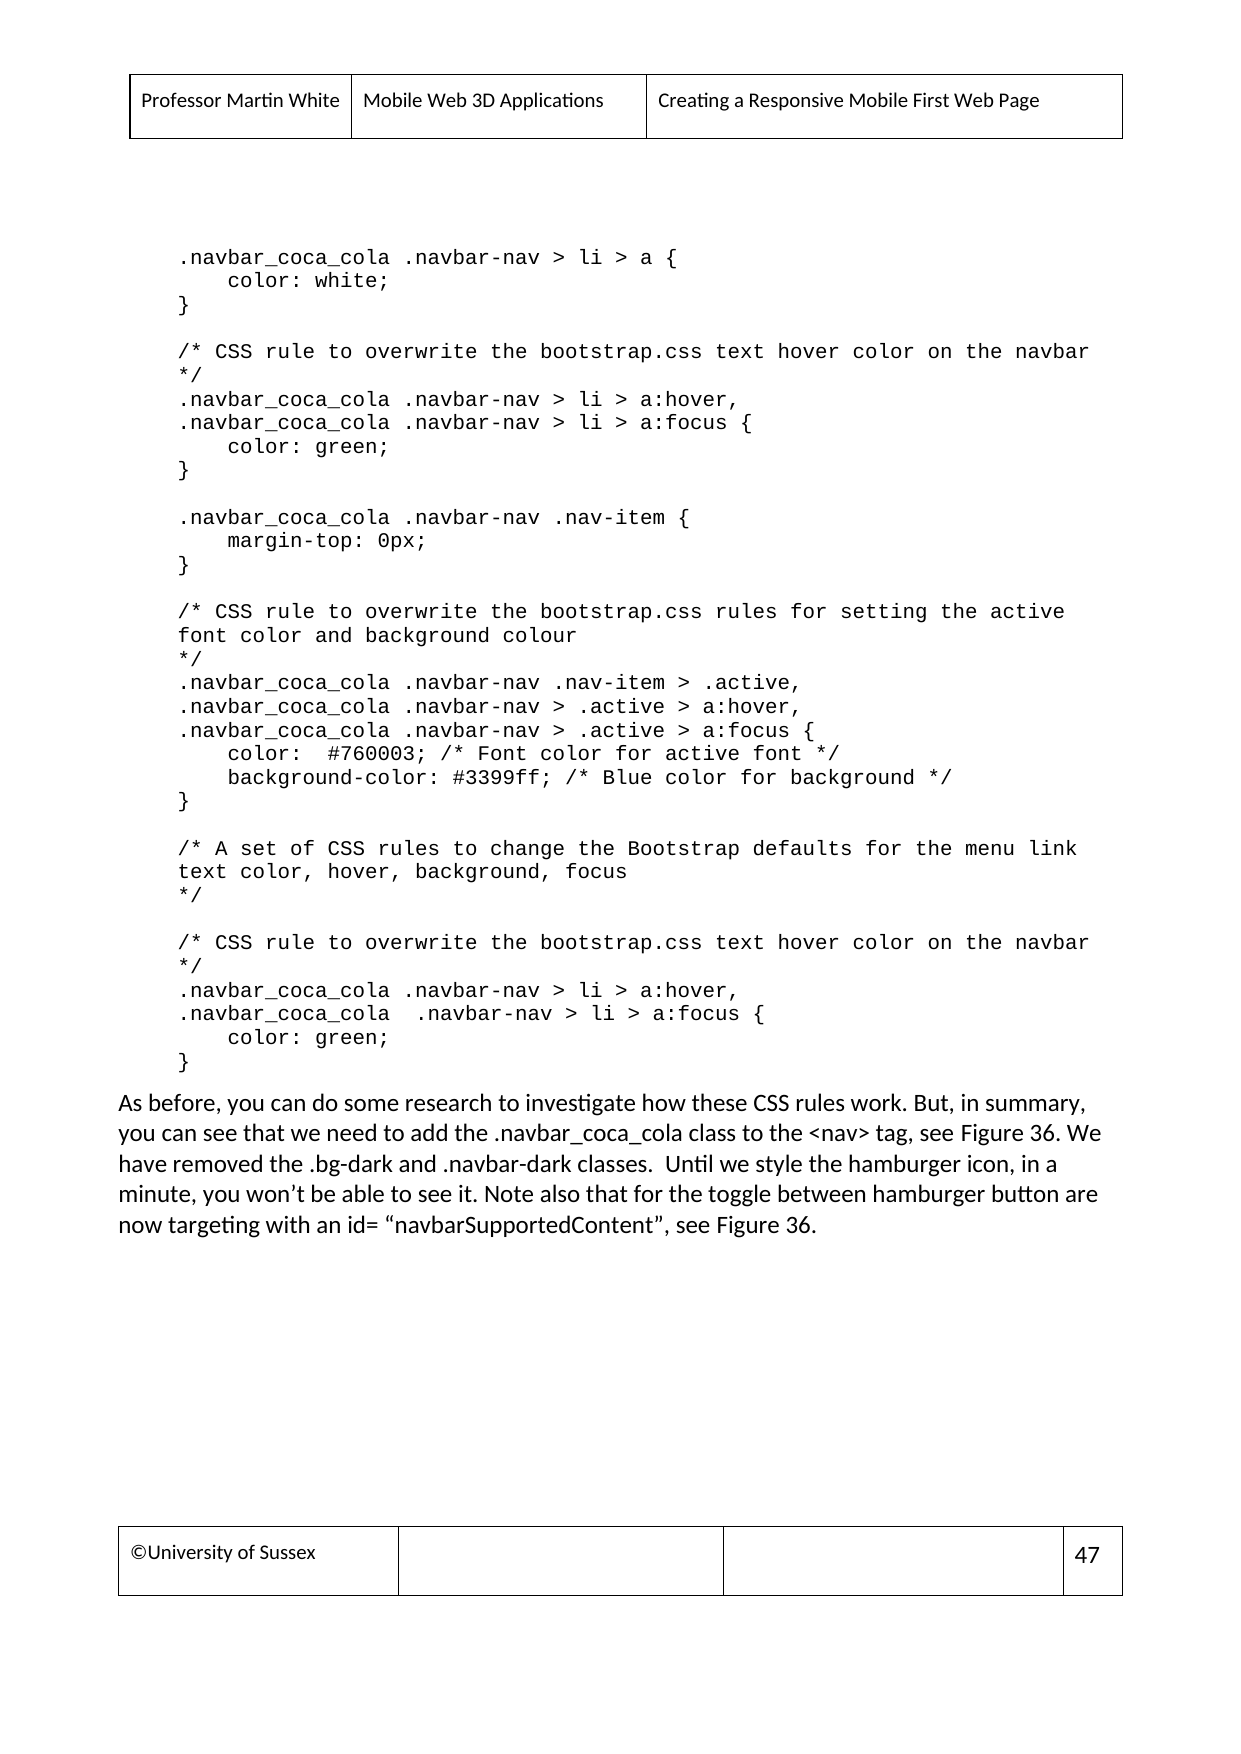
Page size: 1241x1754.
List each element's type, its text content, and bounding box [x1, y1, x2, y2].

text .navbar_coca_cola .navbar-nav > li > a:hover, [177, 388, 1122, 412]
text .navbar_coca_cola .navbar-nav > .active > a:hover, [177, 696, 1122, 719]
text */ [177, 365, 1122, 388]
text color: green; [177, 1027, 1122, 1051]
text As before, you can do some research to investigate how these CSS rules work. But, in summary, you can see that we need to add the .navbar_coca_cola class to the <nav> tag, see Figure 36. We have removed the .bg-dark and .navbar-dark classes. Until we style the hamburger icon, in a minute, you won’t be able to see it. Note also that for the toggle between hamburger button are now targeting with an id= “navbarSupportedContent”, see Figure 36. [118, 1087, 1122, 1239]
text /* A set of CSS rules to change the Bootstrap defaults for the menu link text color, hover, background, focus [177, 838, 1122, 885]
text color: #760003; /* Font color for active font */ [177, 743, 1122, 767]
text background-color: #3399ff; /* Blue color for background */ [177, 767, 1122, 791]
text .navbar_coca_cola .navbar-nav > li > a { [177, 247, 1122, 270]
text .navbar_coca_cola .navbar-nav .nav-item { [177, 507, 1122, 530]
text } [177, 791, 1122, 814]
text color: white; [177, 270, 1122, 294]
text .navbar_coca_cola .navbar-nav .nav-item > .active, [177, 672, 1122, 696]
text color: green; [177, 436, 1122, 459]
text } [177, 459, 1122, 483]
text margin-top: 0px; [177, 530, 1122, 554]
text } [177, 554, 1122, 578]
text /* CSS rule to overwrite the bootstrap.css rules for setting the active font color and background colour [177, 601, 1122, 649]
text /* CSS rule to overwrite the bootstrap.css text hover color on the navbar [177, 932, 1122, 956]
text } [177, 294, 1122, 318]
text */ [177, 885, 1122, 909]
text /* CSS rule to overwrite the bootstrap.css text hover color on the navbar [177, 341, 1122, 365]
text } [177, 1051, 1122, 1074]
text .navbar_coca_cola .navbar-nav > li > a:focus { [177, 1003, 1122, 1027]
text */ [177, 649, 1122, 672]
text .navbar_coca_cola .navbar-nav > .active > a:focus { [177, 719, 1122, 743]
text */ [177, 956, 1122, 980]
text .navbar_coca_cola .navbar-nav > li > a:hover, [177, 980, 1122, 1003]
text .navbar_coca_cola .navbar-nav > li > a:focus { [177, 412, 1122, 436]
